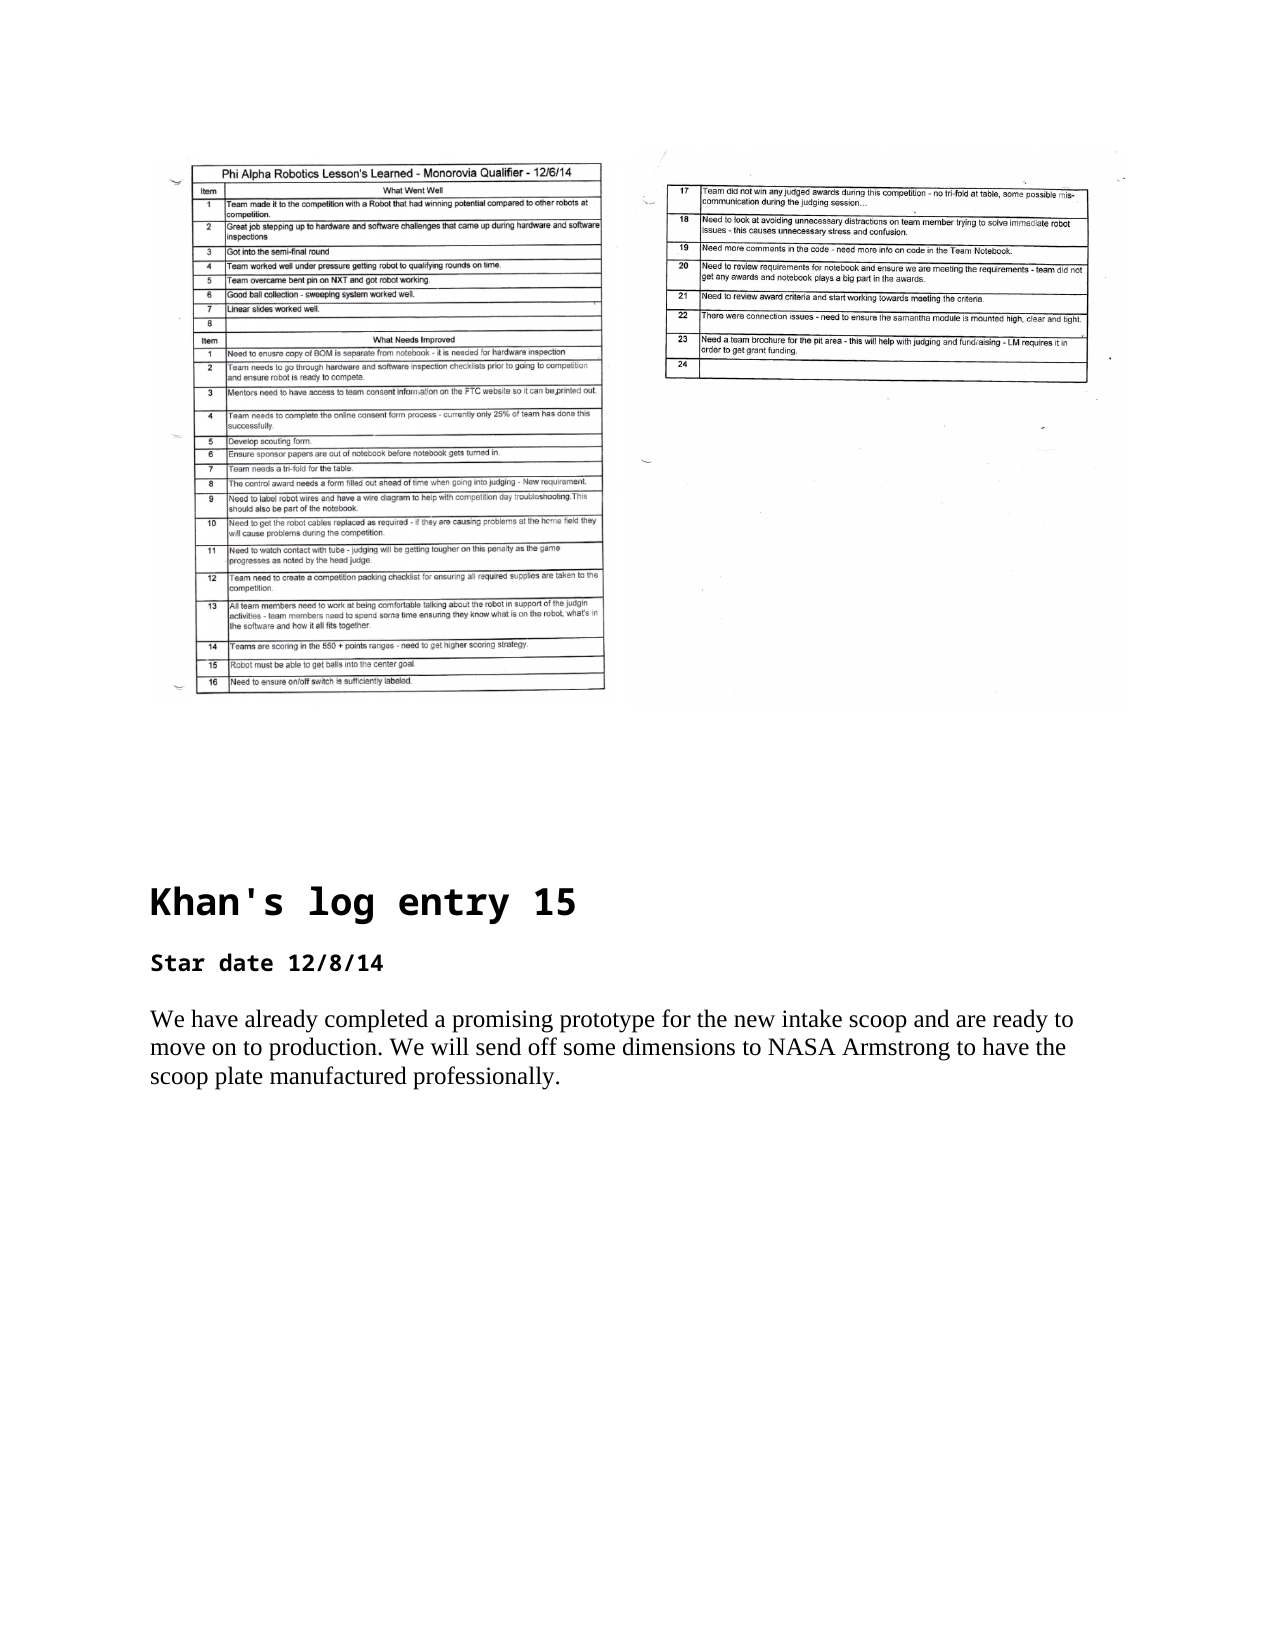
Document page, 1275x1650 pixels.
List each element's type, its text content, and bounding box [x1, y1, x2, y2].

picture [150, 150, 1125, 707]
text Khan's log entry 15 [150, 875, 1125, 926]
text Star date 12/8/14 [150, 947, 1125, 978]
text We have already completed a promising prototype for the new intake scoop and are ready to move on to production. We will send off some dimensions to NASA Armstrong to have the scoop plate manufactured professionally. [150, 1004, 1125, 1090]
